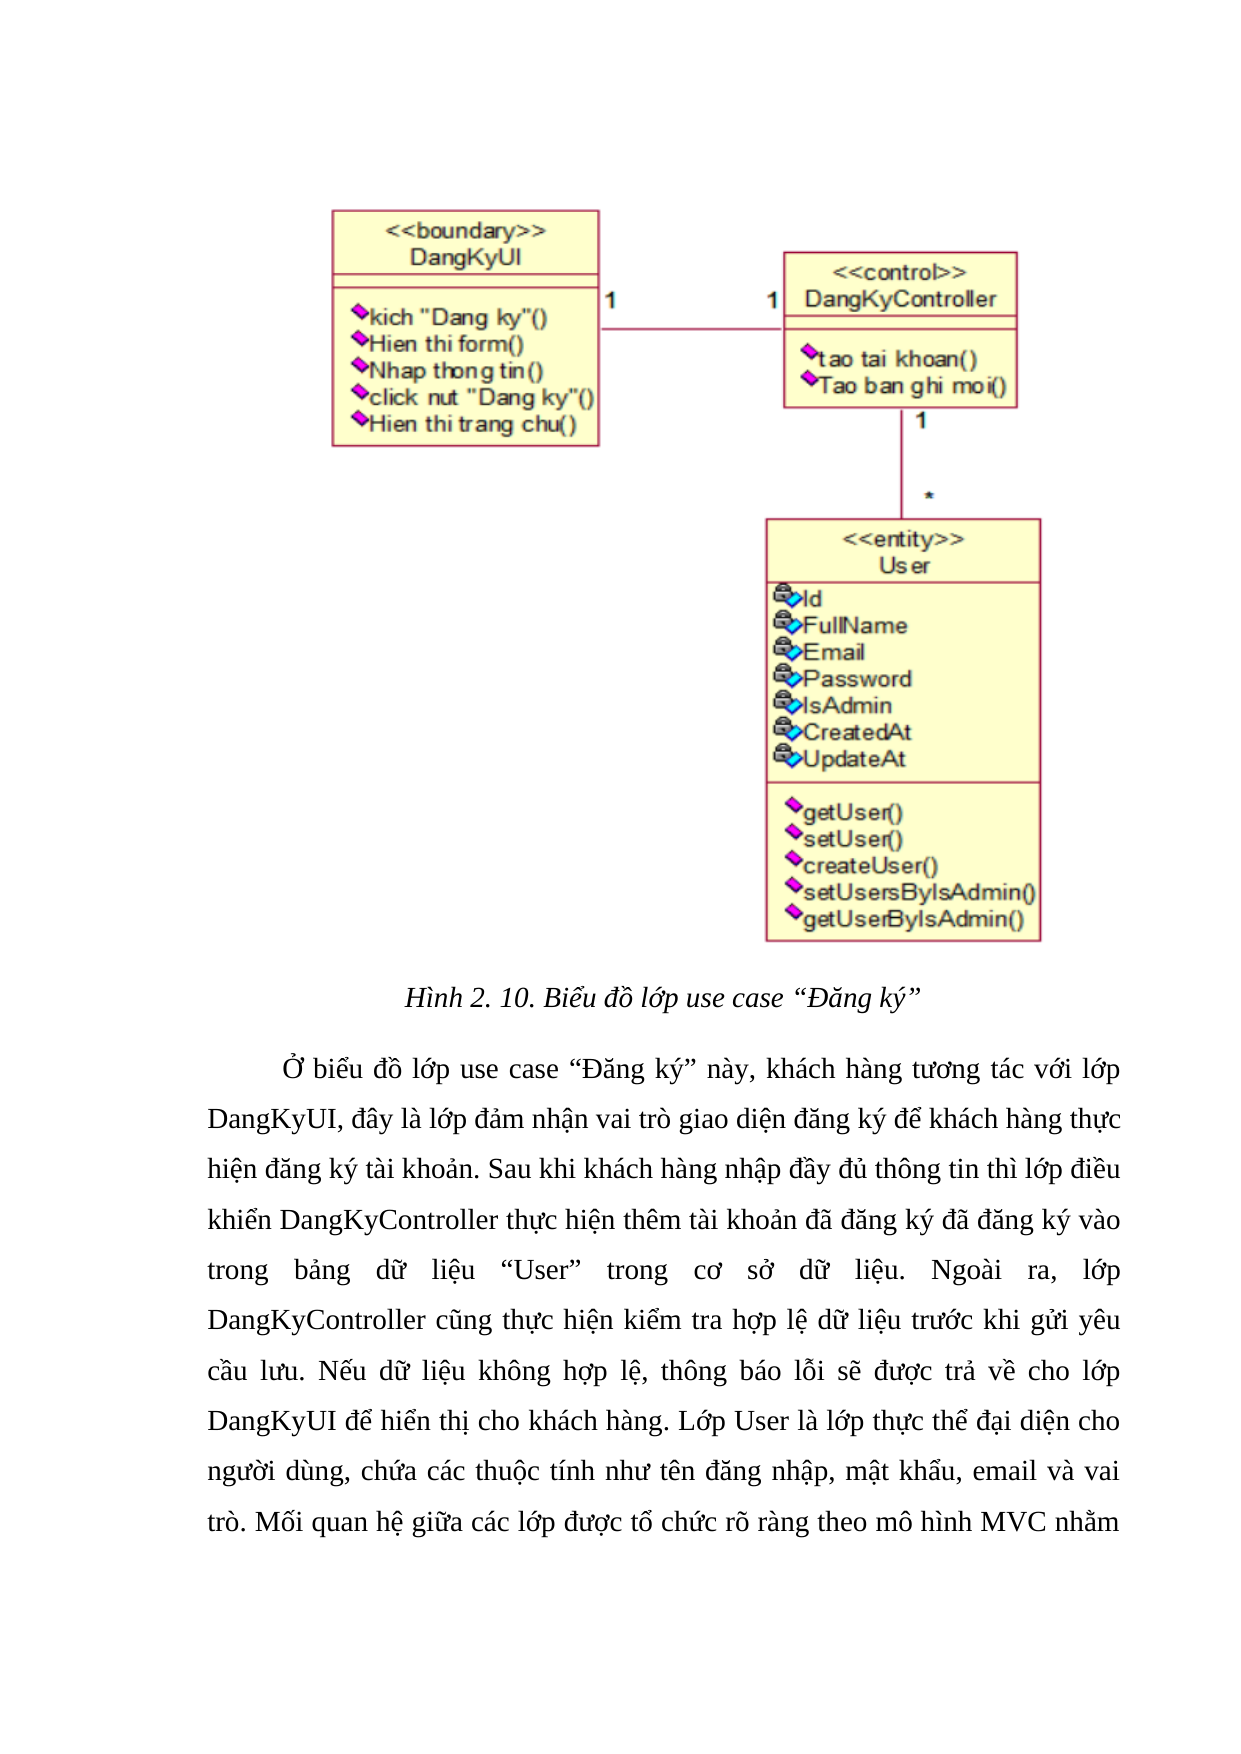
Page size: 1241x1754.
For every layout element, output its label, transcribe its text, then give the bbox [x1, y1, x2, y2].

text Hình 2. 10. Biểu đồ lớp use case “Đăng ký” [207, 980, 1122, 1013]
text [207, 1051, 1122, 1537]
picture [302, 200, 1065, 957]
